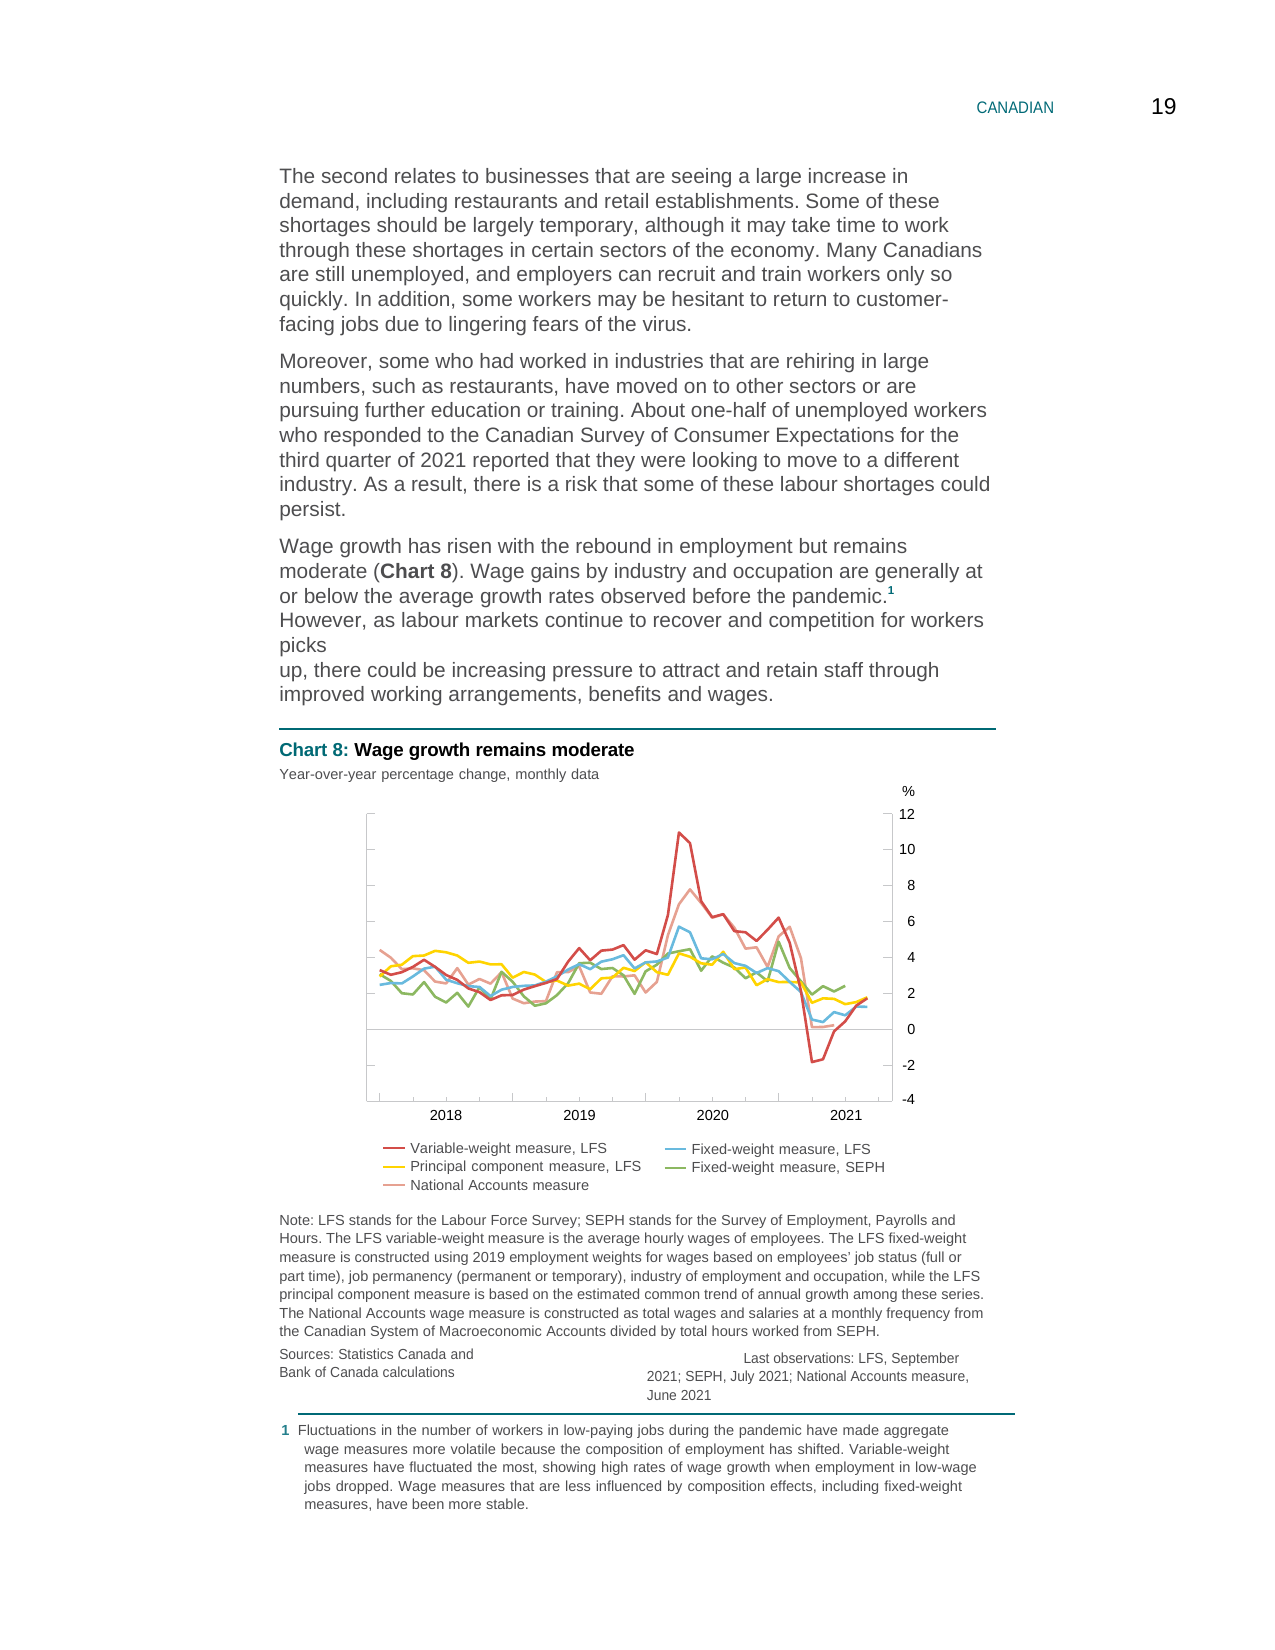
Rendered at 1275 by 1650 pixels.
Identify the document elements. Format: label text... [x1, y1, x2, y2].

text 10 [67, 841, 915, 858]
text 2018 2019 2020 2021 [87, 1108, 1204, 1124]
text 6 [67, 913, 915, 929]
text 0 [67, 1020, 915, 1037]
text -2 [67, 1056, 915, 1073]
text Wage growth has risen with the rebound in employment but remains moderate (Chart 8). Wage gains by industry and occupation are generally at or below the average growth rates observed before the pandemic.1 However, as labour markets continue to recover and competition for workers picks [279, 534, 985, 657]
text 4 [67, 949, 915, 965]
text Last observations: LFS, September 2021; SEPH, July 2021; National Accounts measure, June 2021 [647, 1349, 996, 1403]
text Variable-weight measure, LFS Principal component measure, LFS National Accounts measure [410, 1139, 643, 1193]
text Moreover, some who had worked in industries that are rehiring in large numbers, such as restaurants, have moved on to other sectors or are pursuing further education or training. About one-half of unemployed workers who responded to the Canadian Survey of Consumer Expectations for the third quarter of 2021 reported that they were looking to move to a different industry. As a result, there is a risk that some of these labour shortages could persist. [279, 349, 995, 521]
text Sources: Statistics Canada and Bank of Canada calculations [279, 1345, 475, 1381]
text The second relates to businesses that are seeing a large increase in demand, including restaurants and retail establishments. Some of these shortages should be largely temporary, although it may take time to work through these shortages in certain sectors of the economy. Many Canadians are still unemployed, and employers can recruit and train workers only so quickly. In addition, some workers may be hesitant to return to customer- facing jobs due to lingering fears of the virus. [279, 164, 988, 335]
text Year-over-year percentage change, monthly data [279, 766, 1204, 783]
text Note: LFS stands for the Labour Force Survey; SEPH stands for the Survey of Employment, Payrolls and Hours. The LFS variable-weight measure is the average hourly wages of employees. The LFS fixed-weight measure is constructed using 2019 employment weights for wages based on employees’ job status (full or part time), job permanency (permanent or temporary), industry of employment and occupation, while the LFS principal component measure is based on the estimated common trend of annual growth among these series. The National Accounts wage measure is constructed as total wages and salaries at a monthly frequency from the Canadian System of Macroeconomic Accounts divided by total hours worked from SEPH. [279, 1212, 987, 1339]
text -4 [893, 1092, 923, 1108]
text 2 [67, 984, 915, 1001]
text % 12 [898, 783, 917, 822]
text Fixed-weight measure, LFS Fixed-weight measure, SEPH [691, 1141, 887, 1176]
text 8 [67, 877, 915, 894]
text up, there could be increasing pressure to attract and retain staff through improved working arrangements, benefits and wages. [279, 658, 976, 706]
text Chart 8: Wage growth remains moderate [279, 739, 1204, 761]
text 1 Fluctuations in the number of workers in low-paying jobs during the pandemic have made aggregate wage measures more volatile because the composition of employment has shifted. Variable-weight measures have fluctuated the most, showing high rates of wage growth when employment in low-wage jobs dropped. Wage measures that are less influenced by composition effects, including fixed-weight measures, have been more stable. [281, 1422, 981, 1513]
